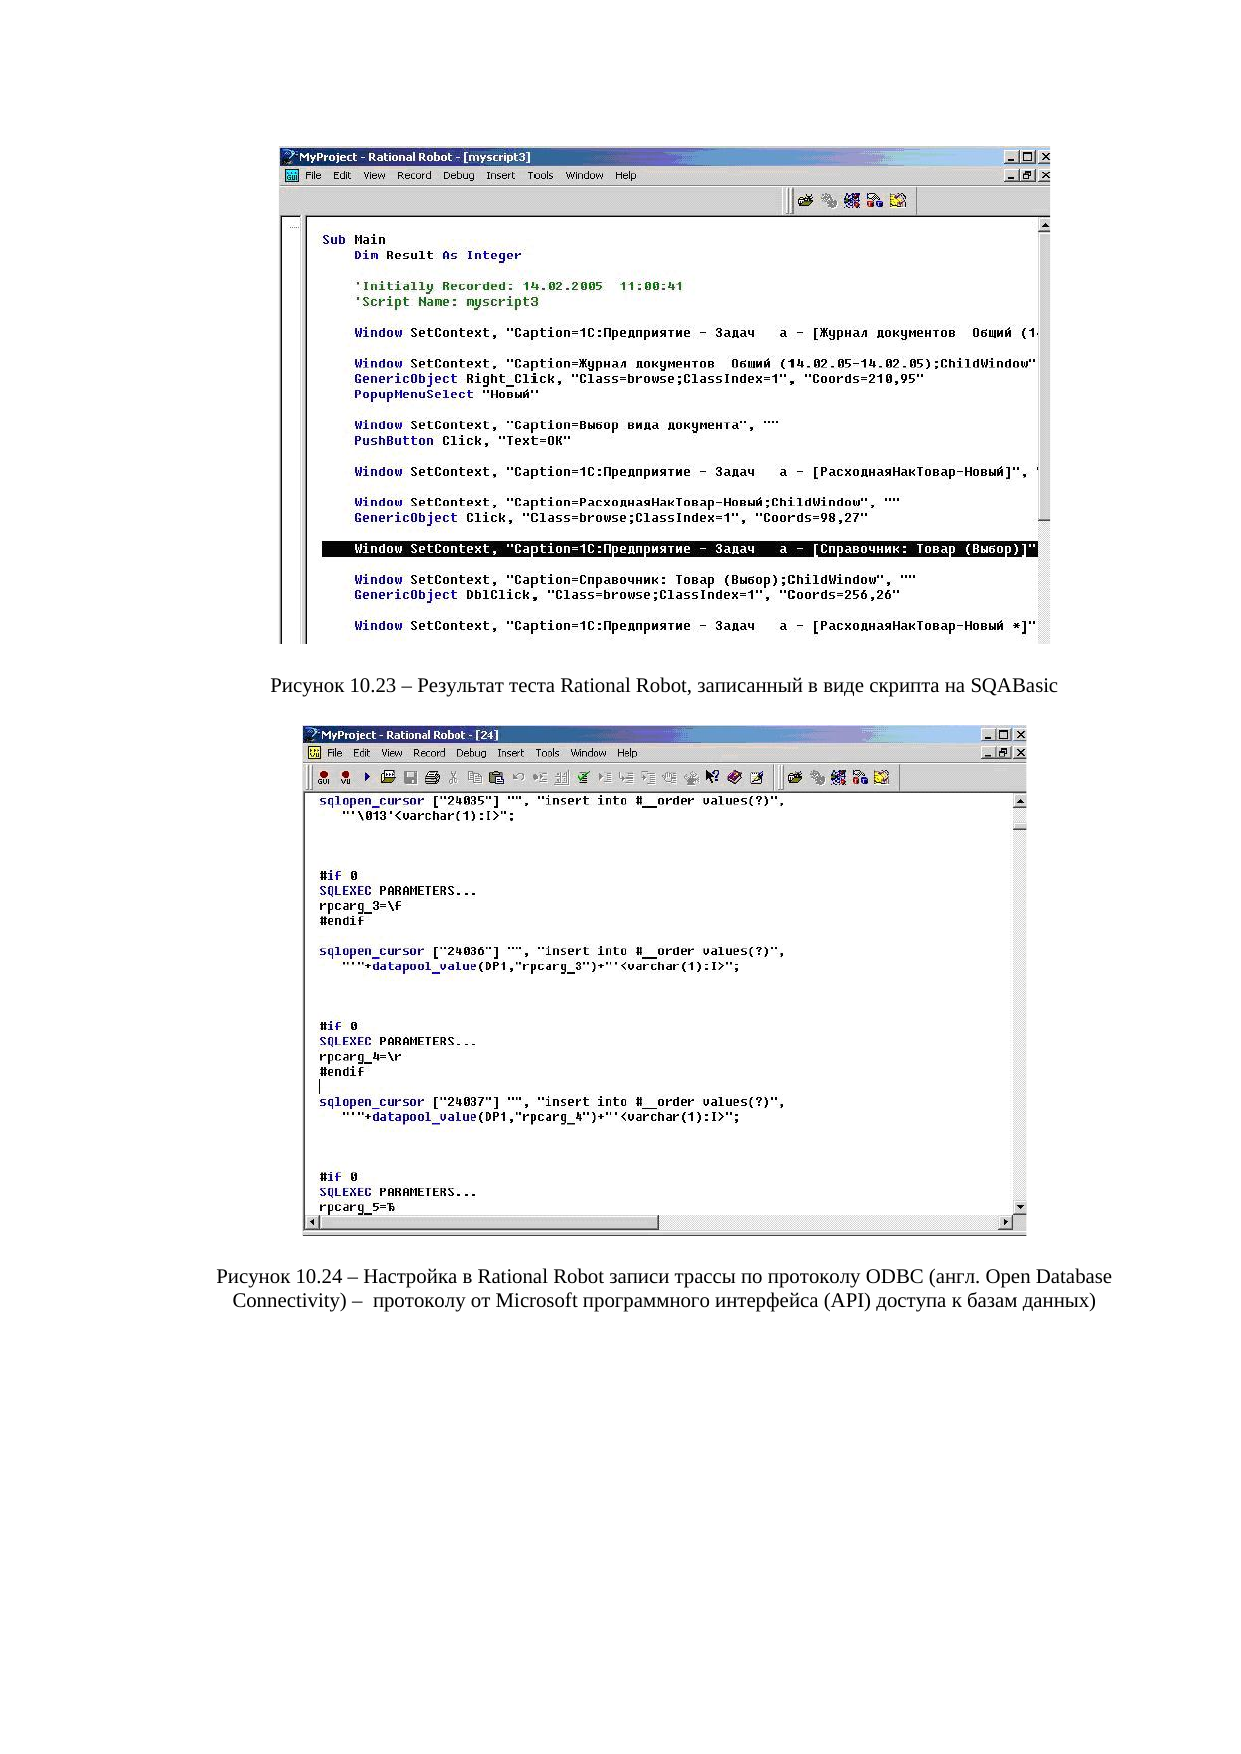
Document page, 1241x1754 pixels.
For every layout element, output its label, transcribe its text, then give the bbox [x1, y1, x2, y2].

text Рисунок 10.23 – Результат теста Rational Robot, записанный в виде скрипта на SQABasic [177, 672, 1152, 697]
picture [278, 146, 1050, 644]
picture [302, 725, 1027, 1236]
text Рисунок 10.24 – Настройка в Rational Robot записи трассы по протоколу ODBC (англ. Open Database Connectivity) – протоколу от Microsoft программного интерфейса (API) доступа к базам данных) [177, 1264, 1152, 1312]
